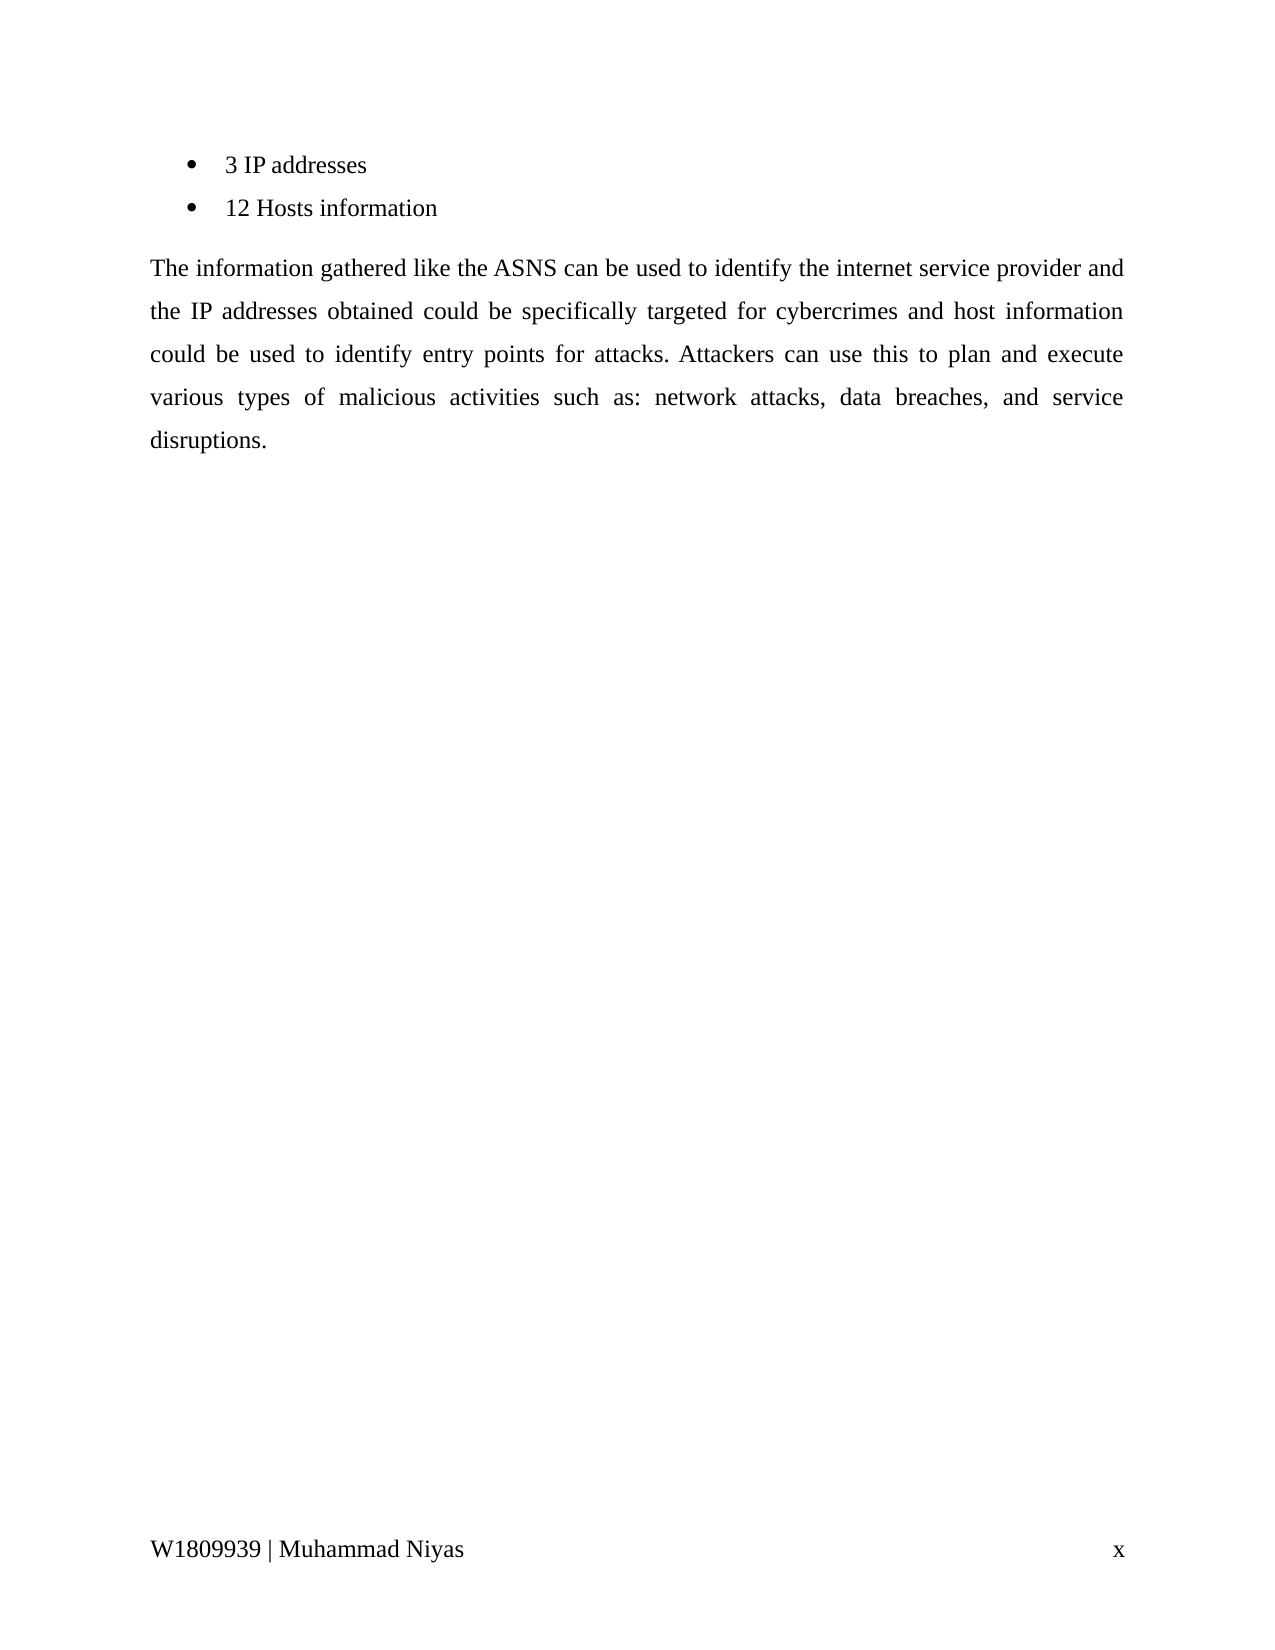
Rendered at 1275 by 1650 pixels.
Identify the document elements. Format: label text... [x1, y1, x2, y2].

list 12 Hosts information [187, 193, 1125, 222]
text The information gathered like the ASNS can be used to identify the internet service provider and the IP addresses obtained could be specifically targeted for cybercrimes and host information could be used to identify entry points for attacks. Attackers can use this to plan and execute various types of malicious activities such as: network attacks, data breaches, and service disruptions. [150, 253, 1125, 454]
list 3 IP addresses [187, 150, 1125, 179]
